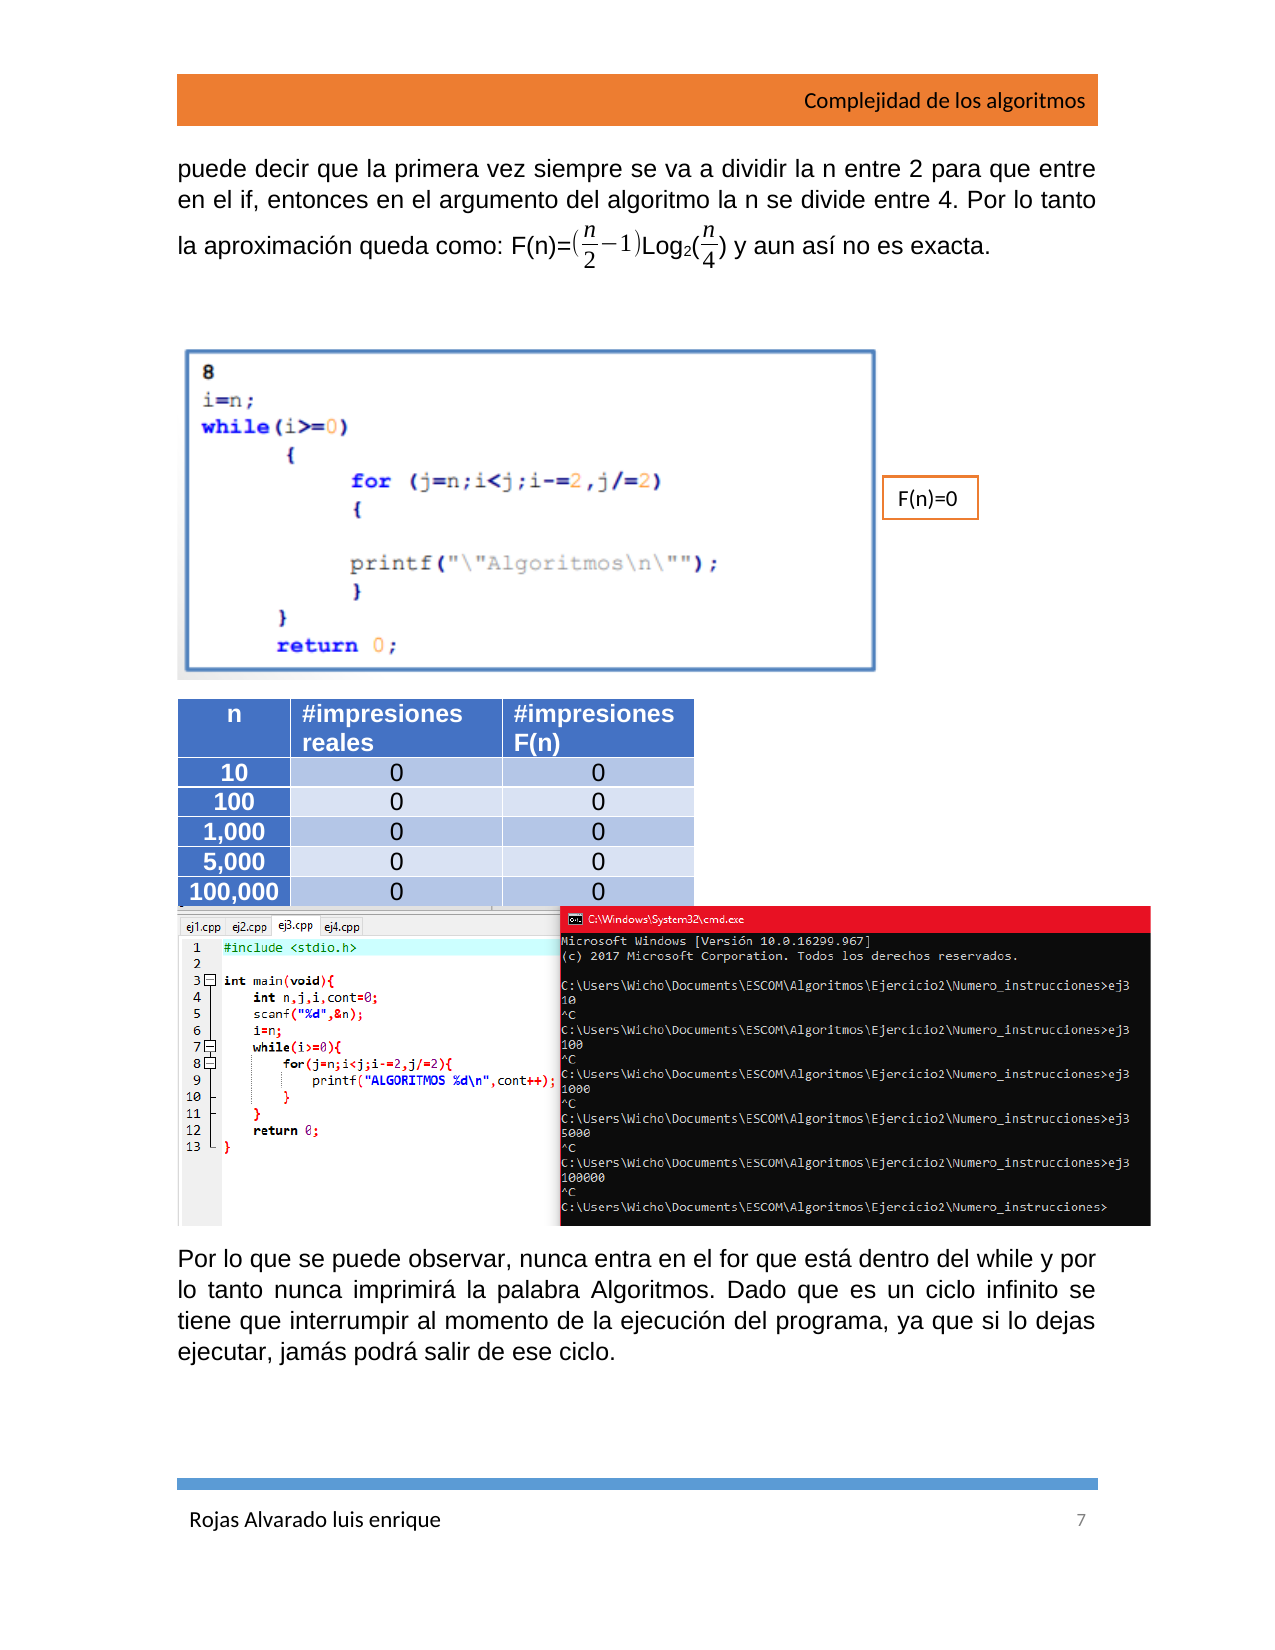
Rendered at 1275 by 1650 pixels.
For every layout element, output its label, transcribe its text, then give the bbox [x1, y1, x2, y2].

table_cell 0 [503, 817, 694, 846]
table_cell 0 [503, 788, 694, 816]
table_cell 100 [178, 788, 290, 816]
table_cell 0 [503, 847, 694, 876]
table_cell 0 [503, 758, 694, 786]
table_cell 0 [503, 877, 694, 906]
picture [177, 341, 885, 680]
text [177, 154, 1098, 275]
table_cell 0 [291, 758, 502, 786]
table_header #impresiones reales [291, 699, 502, 757]
table_cell 10 [178, 758, 290, 786]
table_header n [178, 699, 290, 757]
text Por lo que se puede observar, nunca entra en el for que está dentro del while y por lo tanto nunca imprimirá la palabra Algoritmos. Dado que es un ciclo infinito se tiene que interrumpir al momento de la ejecución del programa, ya que si lo dejas ejecutar, jamás podrá salir de ese ciclo. [177, 1244, 1098, 1366]
table_cell 100,000 [178, 877, 290, 906]
table_cell 1,000 [178, 817, 290, 846]
table_cell 0 [291, 788, 502, 816]
table_cell 5,000 [178, 847, 290, 876]
picture [177, 906, 1151, 1226]
table_cell 0 [291, 817, 502, 846]
table_cell 0 [291, 847, 502, 876]
table_cell 0 [291, 877, 502, 906]
table_header #impresiones F(n) [503, 699, 694, 757]
